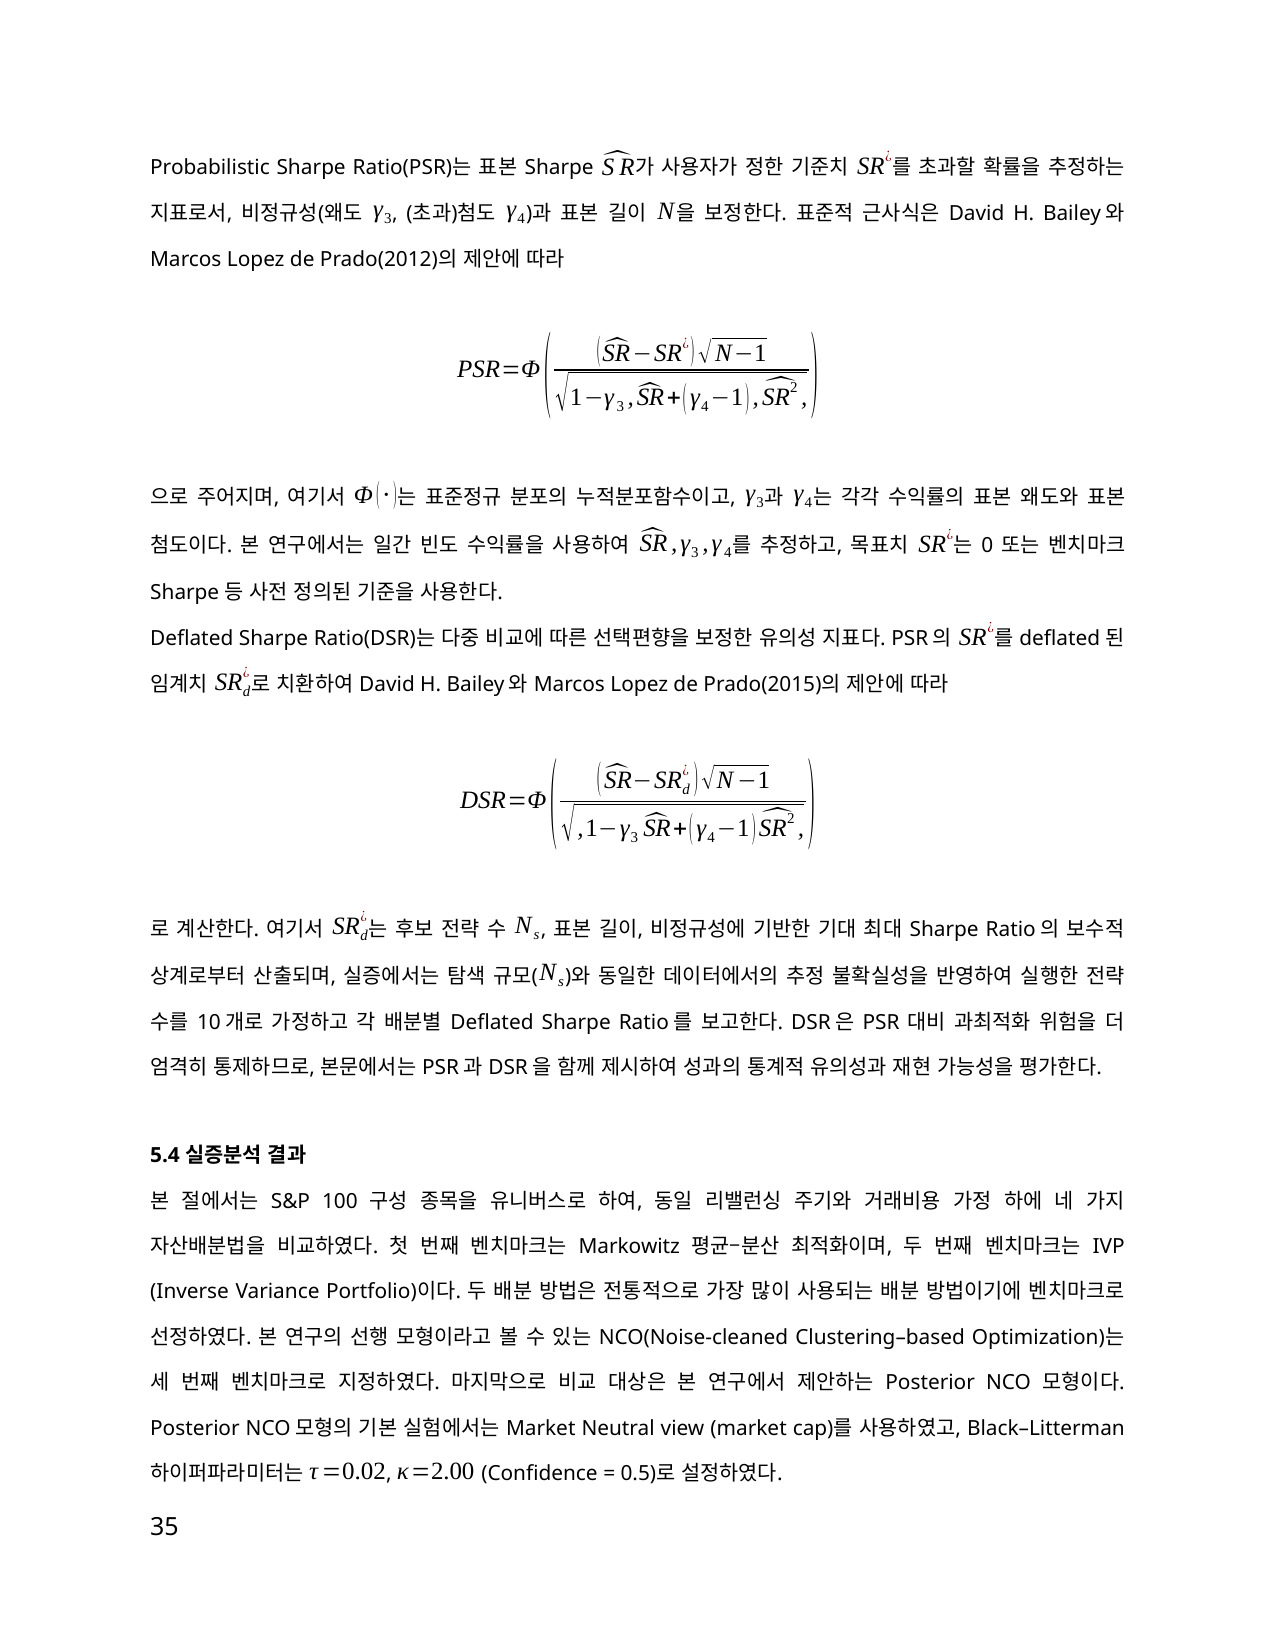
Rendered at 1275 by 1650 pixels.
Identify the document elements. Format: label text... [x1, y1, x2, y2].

text Deflated Sharpe Ratio(DSR)는 다중 비교에 따른 선택편향을 보정한 유의성 지표다. PSR의 를 deflated 된 임계치 로 치환하여 David H. Bailey와 Marcos Lopez de Prado(2015)의 제안에 따라 [150, 621, 1125, 699]
text 으로 주어지며, 여기서 는 표준정규 분포의 누적분포함수이고, 과 는 각각 수익률의 표본 왜도와 표본 첨도이다. 본 연구에서는 일간 빈도 수익률을 사용하여 를 추정하고, 목표치 는 0 또는 벤치마크 Sharpe 등 사전 정의된 기준을 사용한다. [150, 480, 1125, 606]
text Probabilistic Sharpe Ratio(PSR)는 표본 Sharpe 가 사용자가 정한 기준치 를 초과할 확률을 추정하는 지표로서, 비정규성(왜도 , (초과)첨도 )과 표본 길이 을 보정한다. 표준적 근사식은 David H. Bailey와 Marcos Lopez de Prado(2012)의 제안에 따라 [150, 150, 1125, 272]
text 로 계산한다. 여기서 는 후보 전략 수 , 표본 길이, 비정규성에 기반한 기대 최대 Sharpe Ratio의 보수적 상계로부터 산출되며, 실증에서는 탐색 규모()와 동일한 데이터에서의 추정 불확실성을 반영하여 실행한 전략 수를 10개로 가정하고 각 배분별 Deflated Sharpe Ratio를 보고한다. DSR은 PSR 대비 과최적화 위험을 더 엄격히 통제하므로, 본문에서는 PSR과 DSR을 함께 제시하여 성과의 통계적 유의성과 재현 가능성을 평가한다. [150, 911, 1125, 1081]
text 5.4 실증분석 결과 [150, 1138, 1125, 1169]
text 본 절에서는 S&P 100 구성 종목을 유니버스로 하여, 동일 리밸런싱 주기와 거래비용 가정 하에 네 가지 자산배분법을 비교하였다. 첫 번째 벤치마크는 Markowitz 평균–분산 최적화이며, 두 번째 벤치마크는 IVP (Inverse Variance Portfolio)이다. 두 배분 방법은 전통적으로 가장 많이 사용되는 배분 방법이기에 벤치마크로 선정하였다. 본 연구의 선행 모형이라고 볼 수 있는 NCO(Noise-cleaned Clustering–based Optimization)는 세 번째 벤치마크로 지정하였다. 마지막으로 비교 대상은 본 연구에서 제안하는 Posterior NCO 모형이다. Posterior NCO모형의 기본 실험에서는 Market Neutral view (market cap)를 사용하였고, Black–Litterman 하이퍼파라미터는 , (Confidence = 0.5)로 설정하였다. [150, 1184, 1125, 1487]
